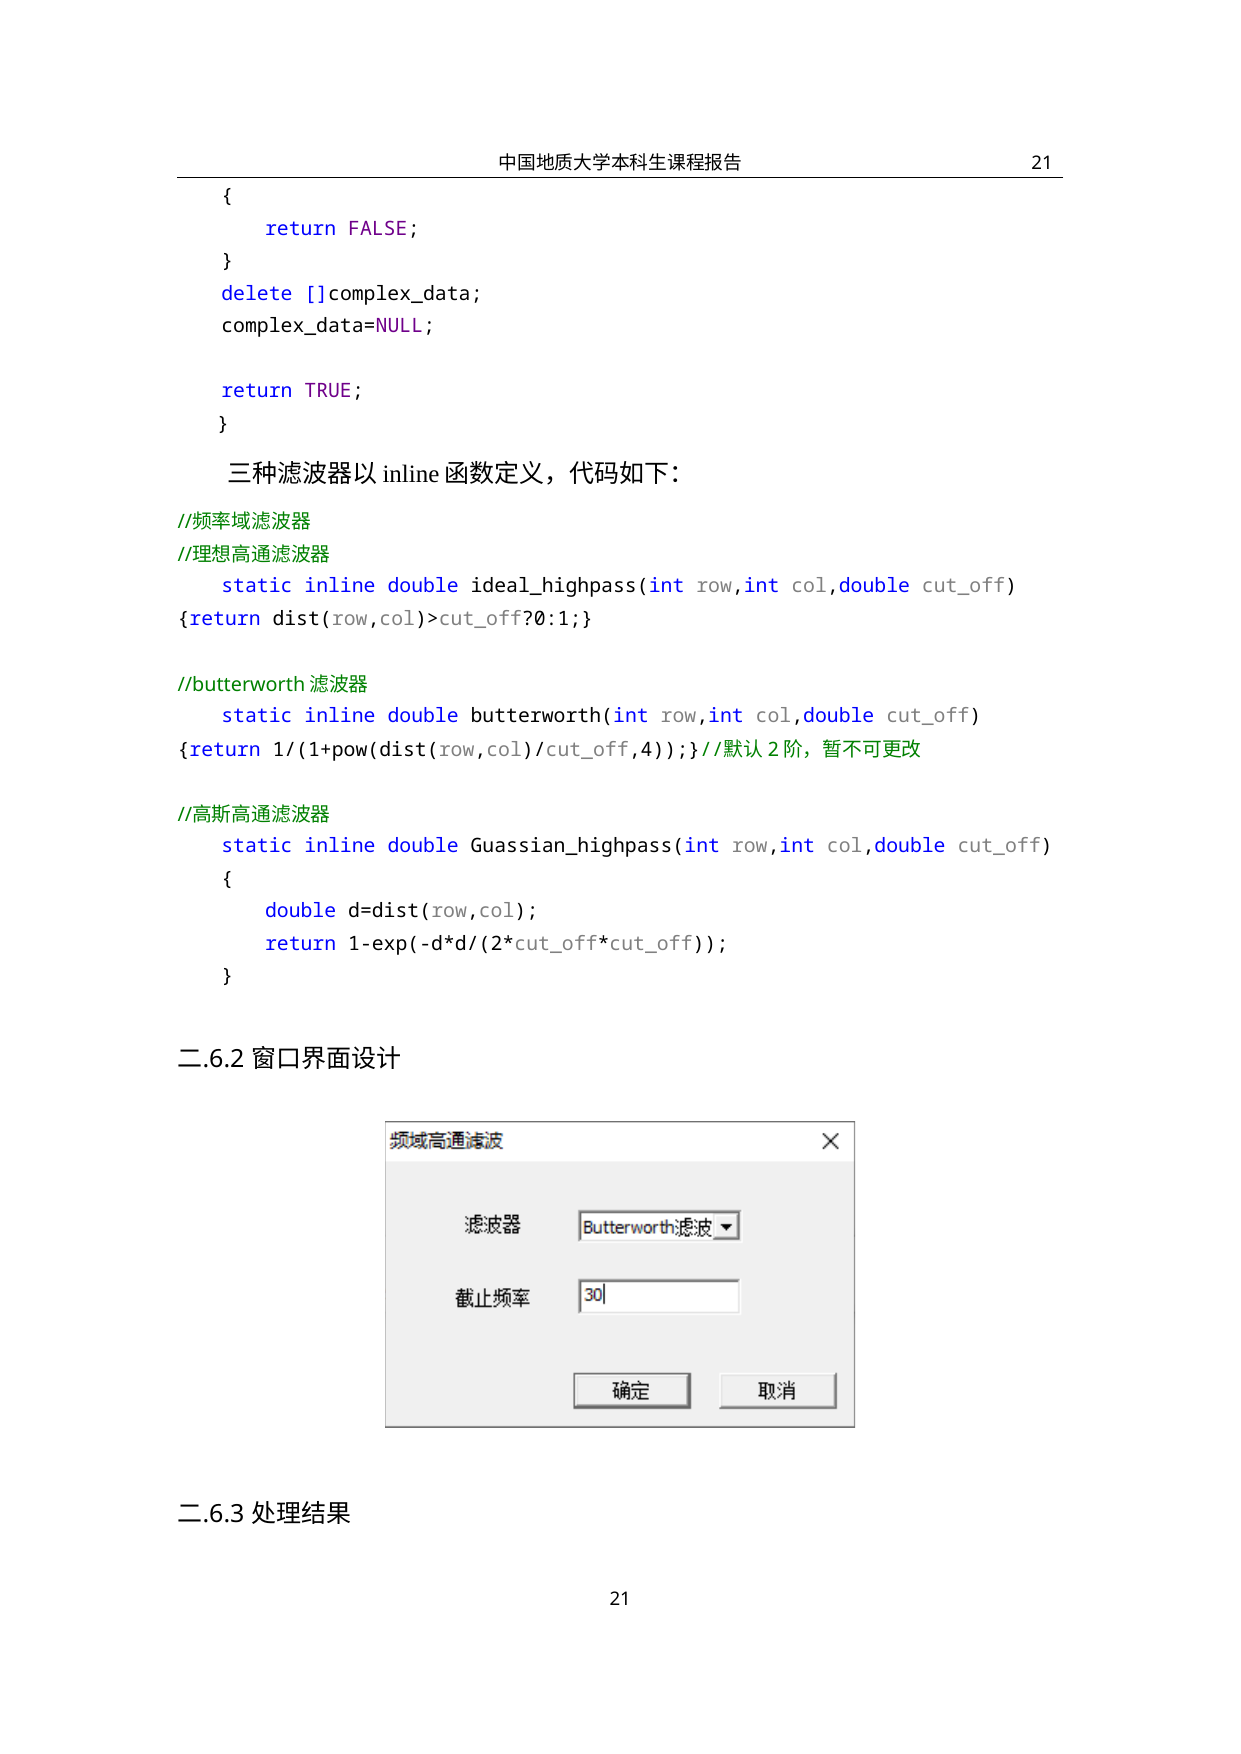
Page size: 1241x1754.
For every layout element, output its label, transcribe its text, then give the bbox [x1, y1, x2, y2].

text //butterworth滤波器 [177, 666, 1063, 699]
text static inline double Guassian_highpass(int row,int col,double cut_off) [177, 829, 1063, 861]
text 窗口界面设计 [177, 1024, 1063, 1089]
text } [177, 244, 1063, 276]
text return TRUE; [177, 374, 1063, 406]
text { [177, 179, 1063, 211]
text 三种滤波器以inline函数定义，代码如下： [177, 439, 1063, 504]
text //高斯高通滤波器 [177, 796, 1063, 829]
text } [177, 959, 1063, 991]
text //理想高通滤波器 [177, 536, 1063, 569]
text } [177, 406, 1063, 439]
text return 1-exp(-d*d/(2*cut_off*cut_off)); [177, 926, 1063, 959]
text 处理结果 [177, 1479, 1063, 1544]
picture [385, 1121, 856, 1428]
text { [177, 861, 1063, 894]
text static inline double butterworth(int row,int col,double cut_off) [177, 699, 1063, 731]
text {return dist(row,col)>cut_off?0:1;} [177, 601, 1063, 634]
text //频率域滤波器 [177, 504, 1063, 536]
text double d=dist(row,col); [177, 894, 1063, 926]
text complex_data=NULL; [177, 309, 1063, 341]
text static inline double ideal_highpass(int row,int col,double cut_off) [177, 569, 1063, 601]
text {return 1/(1+pow(dist(row,col)/cut_off,4));}//默认2阶，暂不可更改 [177, 731, 1063, 764]
text delete []complex_data; [177, 276, 1063, 309]
text return FALSE; [177, 211, 1063, 244]
